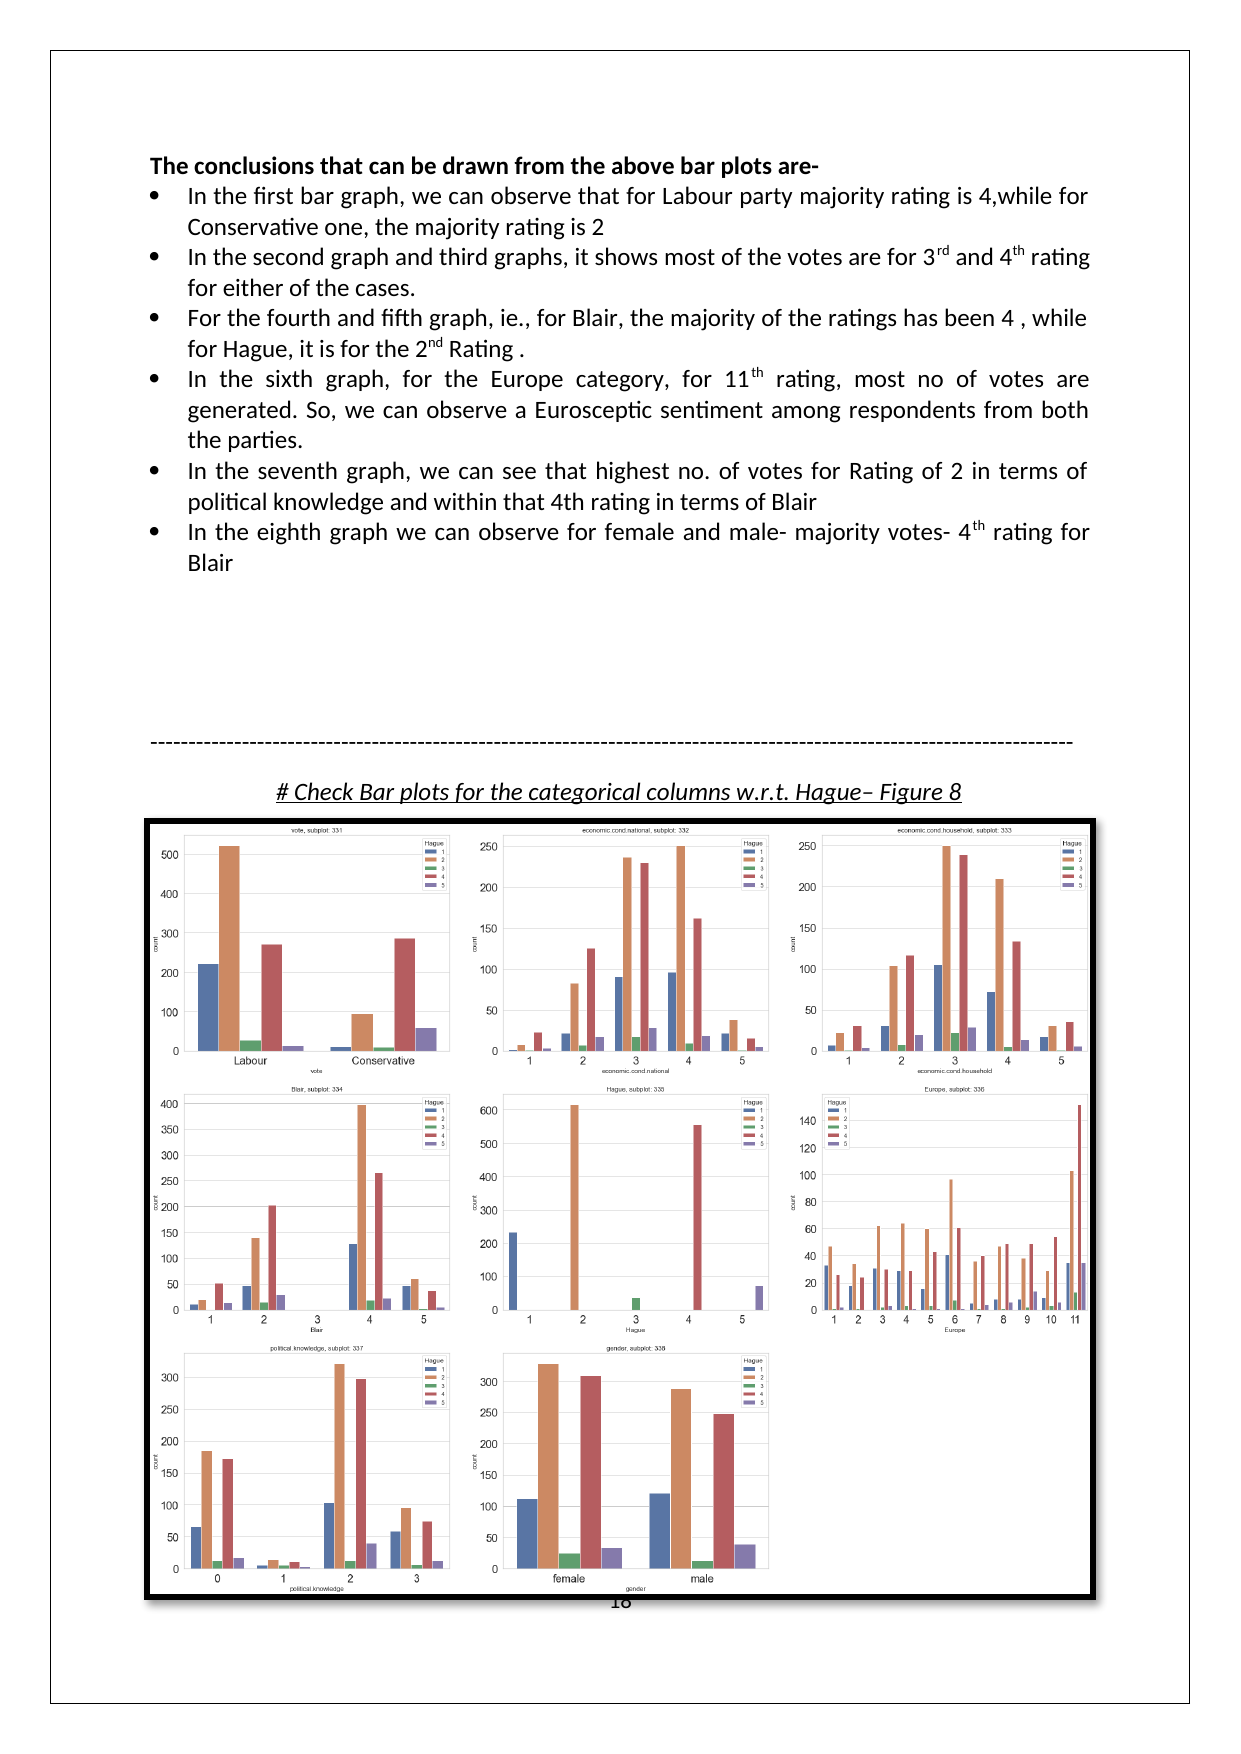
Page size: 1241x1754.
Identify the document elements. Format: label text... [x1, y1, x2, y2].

list In the sixth graph, for the Europe category, for 11th rating, most no of votes are generated. So, we can observe a Eurosceptic sentiment among respondents from both the parties. [150, 364, 1090, 455]
text The conclusions that can be drawn from the above bar plots are- [150, 150, 1090, 181]
list For the fourth and fifth graph, ie., for Blair, the majority of the ratings has been 4 , while for Hague, it is for the 2nd Rating . [150, 303, 1090, 364]
picture [150, 824, 1090, 1594]
text # Check Bar plots for the categorical columns w.r.t. Hague– Figure 8 [150, 776, 1090, 806]
list In the eighth graph we can observe for female and male- majority votes- 4th rating for Blair [150, 516, 1090, 577]
text ------------------------------------------------------------------------------------------------------------------------- [150, 726, 1090, 757]
list In the seventh graph, we can see that highest no. of votes for Rating of 2 in terms of political knowledge and within that 4th rating in terms of Blair [150, 455, 1090, 516]
list In the first bar graph, we can observe that for Labour party majority rating is 4,while for Conservative one, the majority rating is 2 [150, 181, 1090, 242]
list In the second graph and third graphs, it shows most of the votes are for 3rd and 4th rating for either of the cases. [150, 242, 1090, 303]
